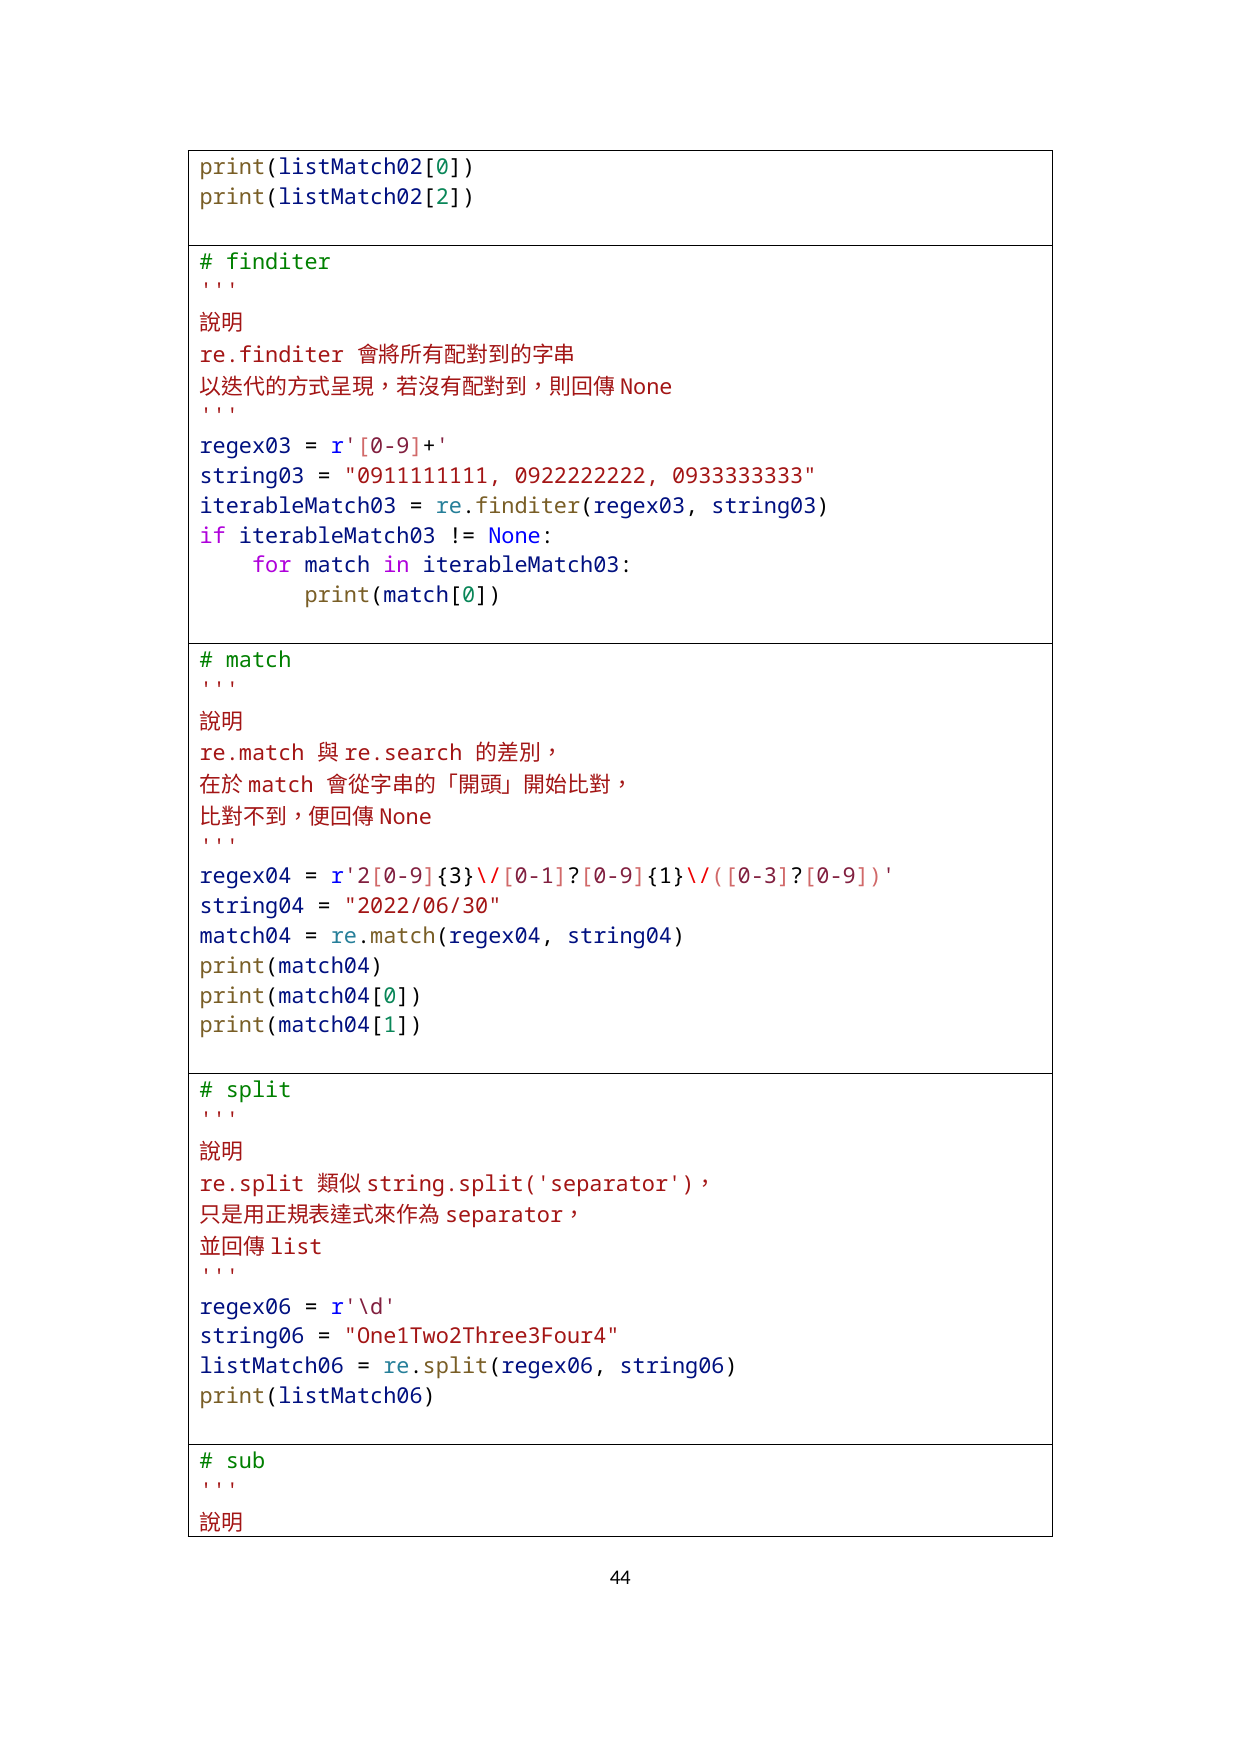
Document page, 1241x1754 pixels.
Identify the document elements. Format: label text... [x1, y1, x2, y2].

table_cell # split ''' 說明 re.split 類似 string.split('separator')， 只是用正規表達式來作為 separator， 並回傳 list ''' regex06 = r'\d' string06 = "One1Two2Three3Four4" listMatch06 = re.split(regex06, string06) print(listMatch06) [189, 1074, 1052, 1444]
table_cell # finditer ''' 說明 re.finditer 會將所有配對到的字串 以迭代的方式呈現，若沒有配對到，則回傳 None ''' regex03 = r'[0-9]+' string03 = "0911111111, 0922222222, 0933333333" iterableMatch03 = re.finditer(regex03, string03) if iterableMatch03 != None: for match in iterableMatch03: print(match[0]) [189, 246, 1052, 643]
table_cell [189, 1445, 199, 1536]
table_cell # match ''' 說明 re.match 與 re.search 的差別， 在於 match 會從字串的「開頭」開始比對， 比對不到，便回傳 None ''' regex04 = r'2[0-9]{3}\/[0-1]?[0-9]{1}\/([0-3]?[0-9])' string04 = "2022/06/30" match04 = re.match(regex04, string04) print(match04) print(match04[0]) print(match04[1]) [189, 644, 1052, 1073]
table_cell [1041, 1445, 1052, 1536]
